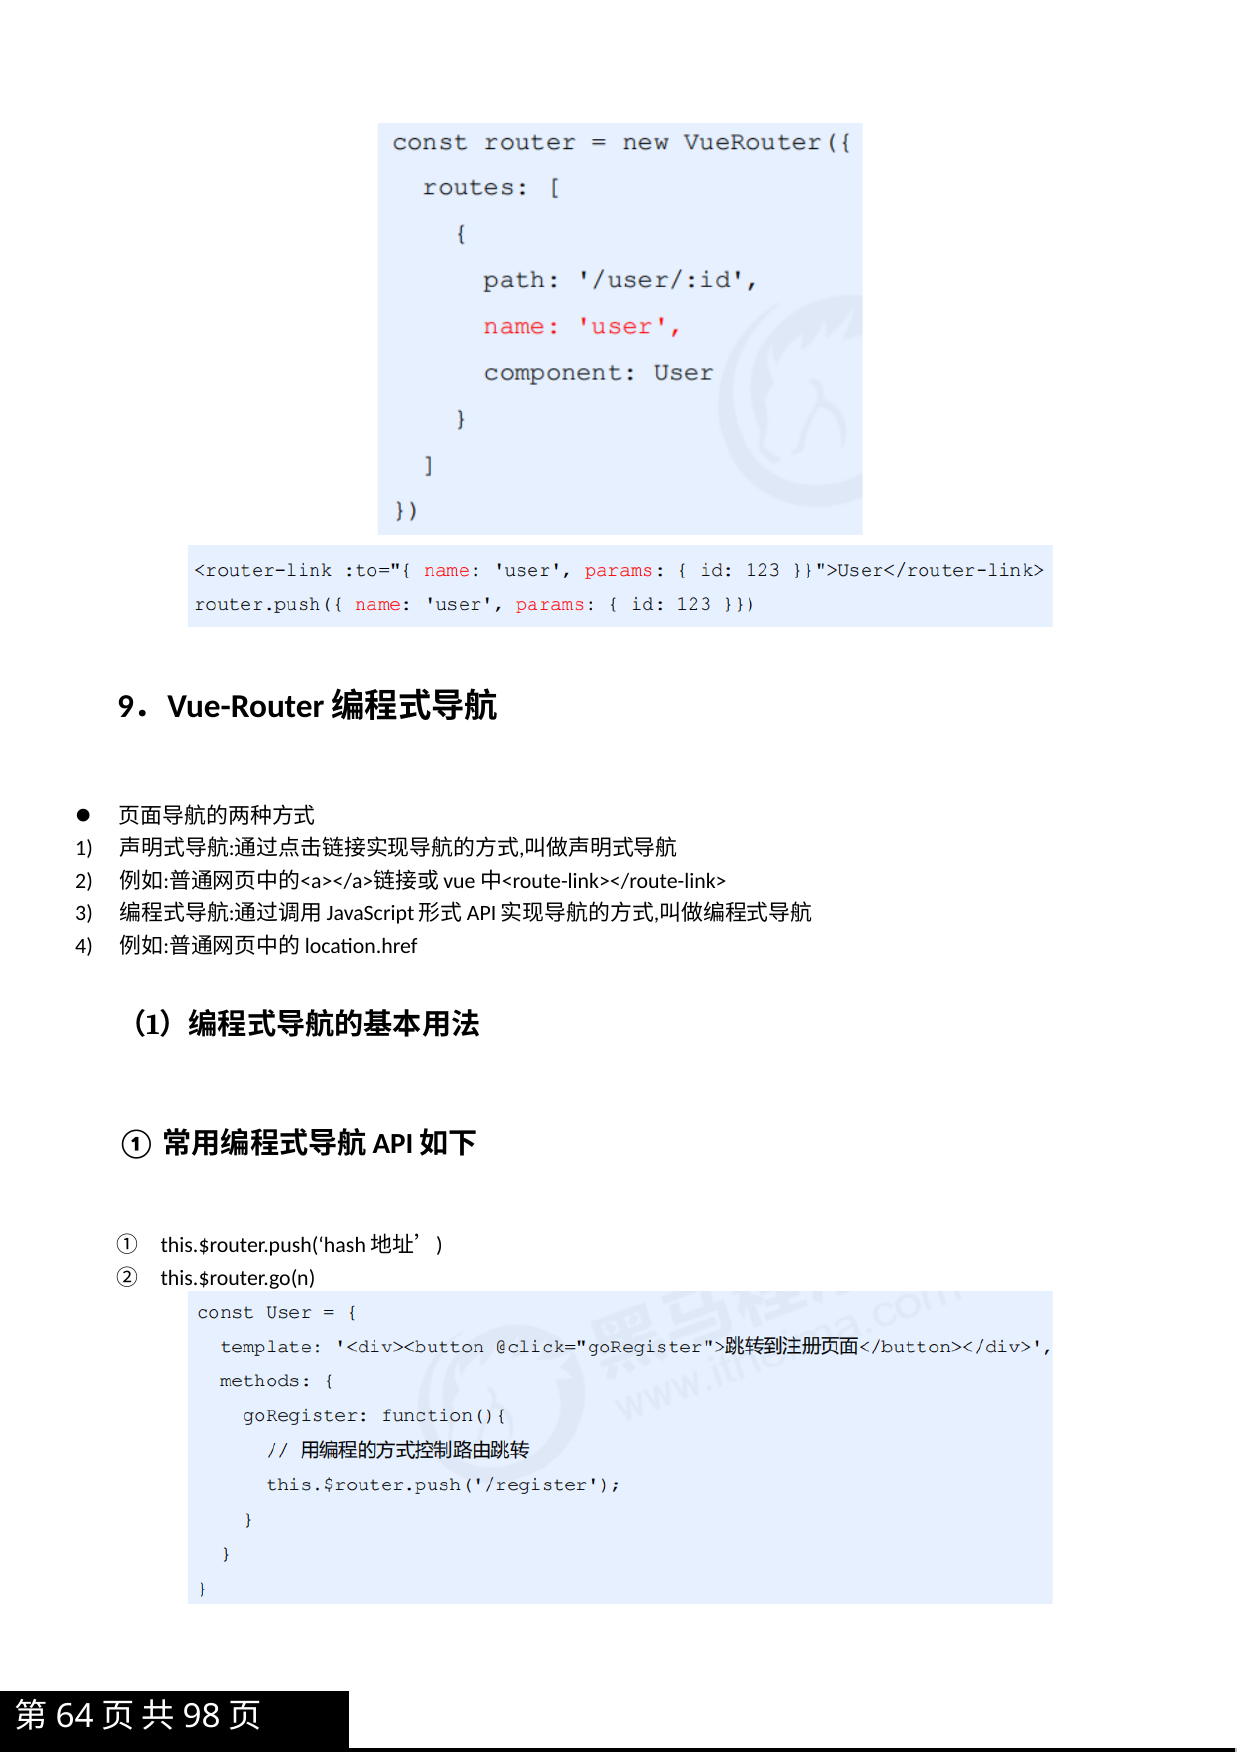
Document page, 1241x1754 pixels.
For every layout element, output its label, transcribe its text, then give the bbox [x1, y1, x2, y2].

list 编程式导航:通过调用JavaScript形式API实现导航的方式,叫做编程式导航 [75, 895, 1165, 927]
subtitle Vue-Router编程式导航 [75, 670, 1165, 735]
list this.$router.push(‘hash地址’) [75, 1227, 1165, 1259]
list 页面导航的两种方式 [75, 797, 1165, 830]
picture [187, 1291, 1053, 1604]
subtitle 常用编程式导航API如下 [75, 1108, 1165, 1173]
subtitle 编程式导航的基本用法 [75, 989, 1165, 1054]
picture [187, 545, 1053, 627]
list 例如:普通网页中的location.href [75, 927, 1165, 960]
list 声明式导航:通过点击链接实现导航的方式,叫做声明式导航 [75, 830, 1165, 862]
list this.$router.go(n) [75, 1259, 1165, 1292]
picture [377, 123, 863, 535]
list 例如:普通网页中的<a></a>链接或vue中<route-link></route-link> [75, 862, 1165, 895]
picture [0, 1691, 1241, 1752]
